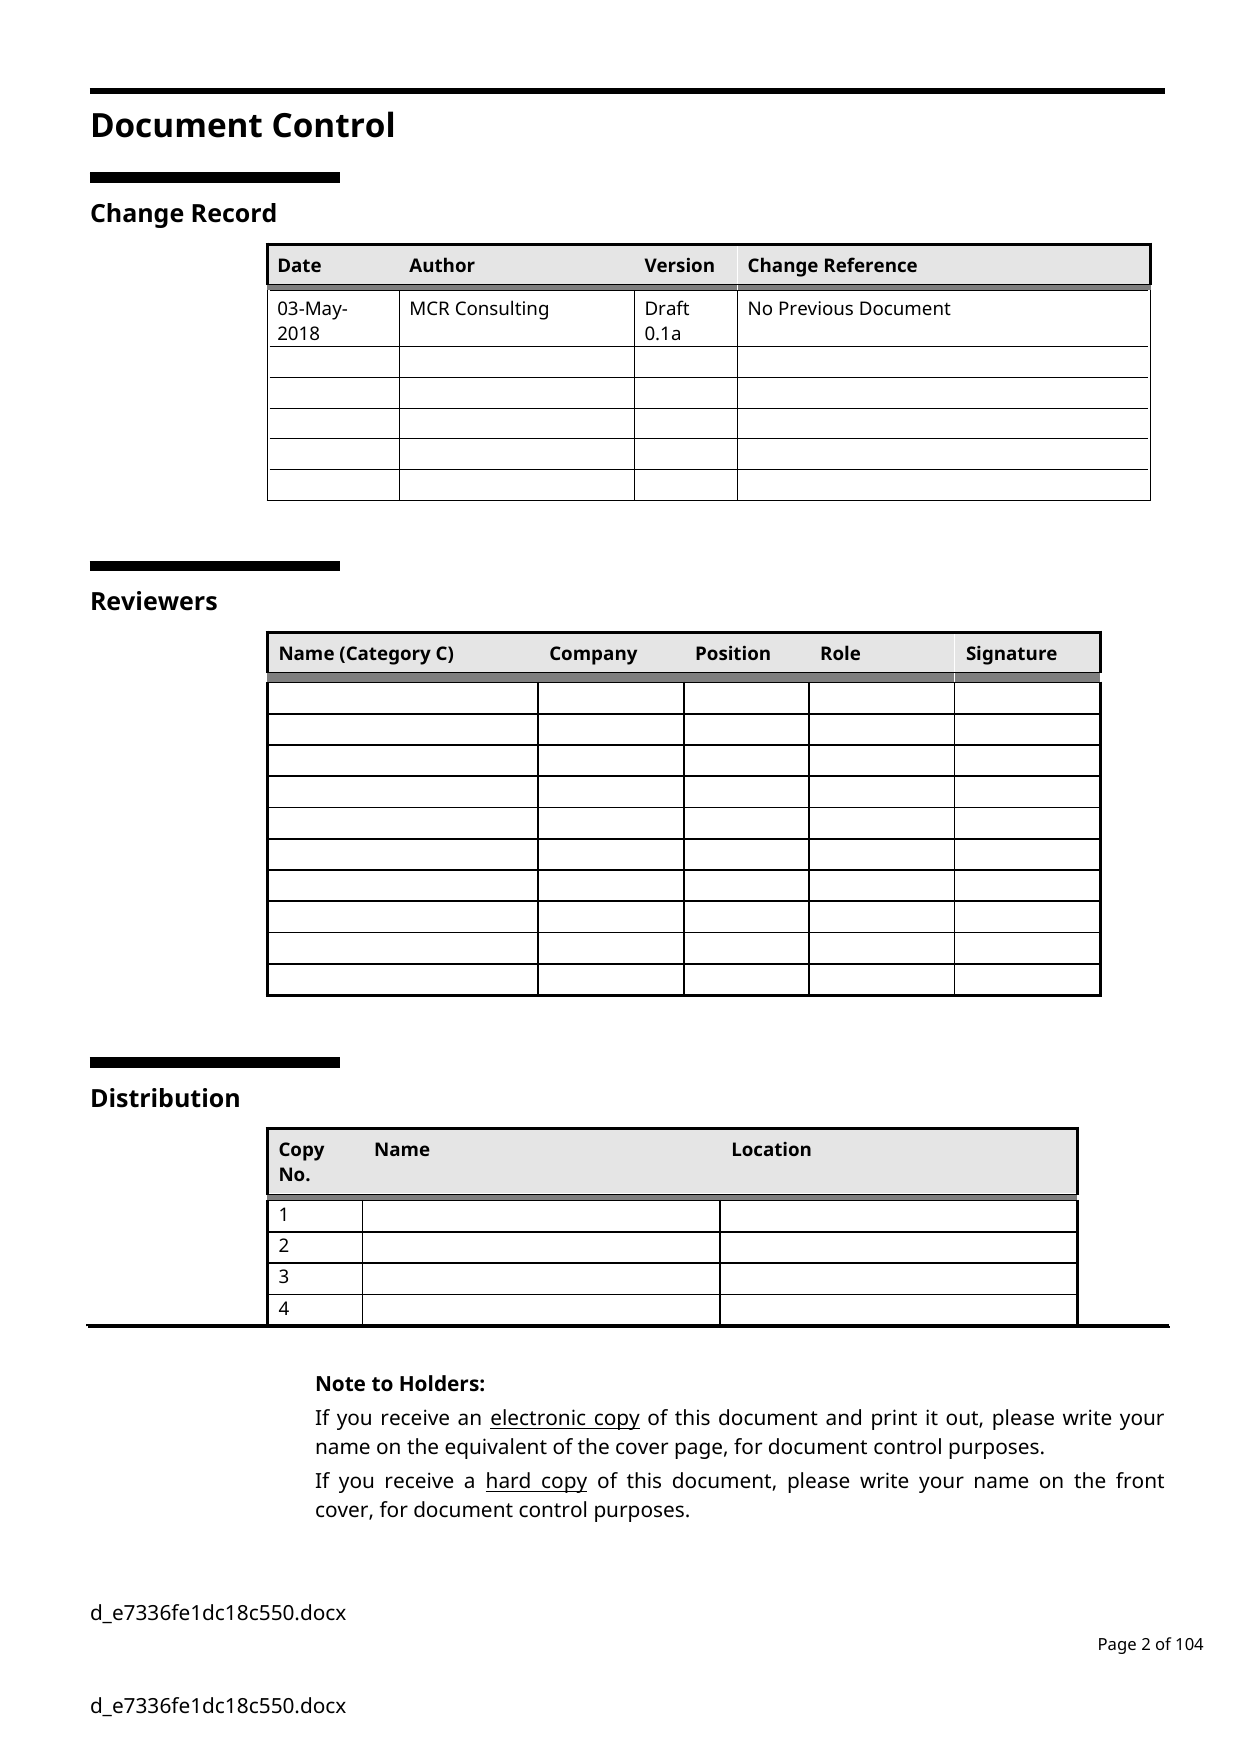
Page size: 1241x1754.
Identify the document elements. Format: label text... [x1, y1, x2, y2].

table_cell [269, 1233, 362, 1262]
table_header Signature [955, 634, 1099, 672]
table_cell [635, 470, 737, 500]
table_header Author [399, 246, 634, 284]
table_cell [268, 408, 399, 438]
table_cell [685, 933, 808, 963]
table_cell [685, 965, 808, 994]
text Distribution [90, 1080, 1165, 1114]
table_cell [634, 285, 737, 290]
table_cell [268, 377, 399, 408]
table_cell [400, 378, 634, 408]
text Change Record3 [90, 196, 1165, 230]
table_header Company [538, 634, 684, 672]
table_cell [738, 438, 1150, 469]
table_header Position [684, 634, 809, 672]
table_cell [269, 933, 537, 963]
table_cell [955, 840, 1099, 869]
table_cell [955, 715, 1099, 744]
table_cell [400, 470, 634, 500]
table_cell [810, 902, 954, 932]
table_cell [399, 285, 634, 290]
table_cell [685, 871, 808, 900]
table_cell [810, 871, 954, 900]
table_cell [810, 840, 954, 869]
table_cell [635, 378, 737, 408]
table_cell [269, 808, 537, 838]
table_cell [738, 469, 1150, 500]
table_cell [810, 777, 954, 807]
table_cell [267, 673, 538, 682]
text Reviewers [90, 584, 1165, 618]
table_header Name [363, 1130, 720, 1193]
table_cell [539, 965, 683, 994]
table_header Date [269, 246, 399, 284]
table_cell [684, 673, 809, 682]
table_cell [269, 746, 537, 775]
table_cell 03-May-2018 [268, 290, 399, 346]
table_cell [738, 285, 1151, 290]
table_cell [269, 840, 537, 869]
table_cell [738, 408, 1150, 438]
table_cell [363, 1233, 719, 1262]
table_cell [363, 1264, 719, 1293]
table_cell [269, 871, 537, 900]
table_cell [539, 746, 683, 775]
table_cell [400, 439, 634, 469]
table_header Role [809, 634, 954, 672]
table_header Copy No. [269, 1130, 363, 1193]
table_header Version [634, 246, 737, 284]
table_header Location [720, 1130, 1076, 1193]
table_cell [721, 1233, 1076, 1262]
table_cell [955, 902, 1099, 932]
table_cell [685, 683, 808, 713]
table_cell [955, 933, 1099, 963]
table_cell [685, 746, 808, 775]
table_cell [363, 1295, 719, 1324]
table_cell [269, 902, 537, 932]
table_cell [810, 808, 954, 838]
text If you receive an electronic copy of this document and print it out, please write your name on the equivalent of the cover page, for document control purposes. [315, 1403, 1165, 1460]
table_cell [268, 438, 399, 469]
table_cell [721, 1201, 1076, 1231]
table_cell [810, 933, 954, 963]
table_cell [955, 777, 1099, 807]
text If you receive a hard copy of this document, please write your name on the front cover, for document control purposes. [315, 1467, 1165, 1523]
table_cell [955, 683, 1099, 713]
table_cell [685, 777, 808, 807]
table_cell [363, 1195, 720, 1200]
table_cell [269, 1264, 362, 1293]
table_cell [267, 285, 399, 290]
table_cell [955, 965, 1099, 994]
table_cell [685, 808, 808, 838]
table_cell [810, 715, 954, 744]
table_cell [268, 346, 399, 377]
table_cell [539, 777, 683, 807]
table_cell [269, 1295, 362, 1324]
subtitle Document Control [90, 94, 1165, 147]
table_cell [635, 409, 737, 438]
table_cell MCR Consulting [400, 291, 634, 346]
table_cell [400, 409, 634, 438]
table_cell No Previous Document [738, 290, 1150, 346]
table_header Name (Category C) [269, 634, 538, 672]
table_cell [268, 469, 399, 500]
table_cell [269, 965, 537, 994]
table_cell [738, 346, 1150, 377]
table_cell [809, 673, 954, 682]
table_cell Draft 0.1a [635, 291, 737, 346]
table_cell [685, 840, 808, 869]
table_cell [539, 933, 683, 963]
table_cell [269, 1201, 362, 1231]
table_cell [955, 871, 1099, 900]
table_cell [539, 715, 683, 744]
table_cell [955, 808, 1099, 838]
table_cell [721, 1295, 1076, 1324]
table_cell [810, 965, 954, 994]
table_cell [810, 746, 954, 775]
table_cell [955, 746, 1099, 775]
text Note to Holders: [315, 1369, 1165, 1397]
table_cell [685, 715, 808, 744]
table_cell [720, 1195, 1077, 1200]
table_cell [539, 902, 683, 932]
table_cell [538, 673, 684, 682]
table_cell [539, 840, 683, 869]
table_cell [269, 683, 537, 713]
table_cell [955, 673, 1100, 682]
table_cell [539, 683, 683, 713]
table_cell [267, 1195, 363, 1200]
table_cell [685, 902, 808, 932]
table_cell [539, 871, 683, 900]
table_cell [269, 777, 537, 807]
table_cell [810, 683, 954, 713]
table_cell [635, 347, 737, 377]
table_cell [738, 377, 1150, 408]
table_header Change Reference [738, 246, 1149, 284]
table_cell [363, 1201, 719, 1231]
table_cell [269, 715, 537, 744]
table_cell [635, 439, 737, 469]
table_cell [721, 1264, 1076, 1293]
table_cell [539, 808, 683, 838]
table_cell [400, 347, 634, 377]
